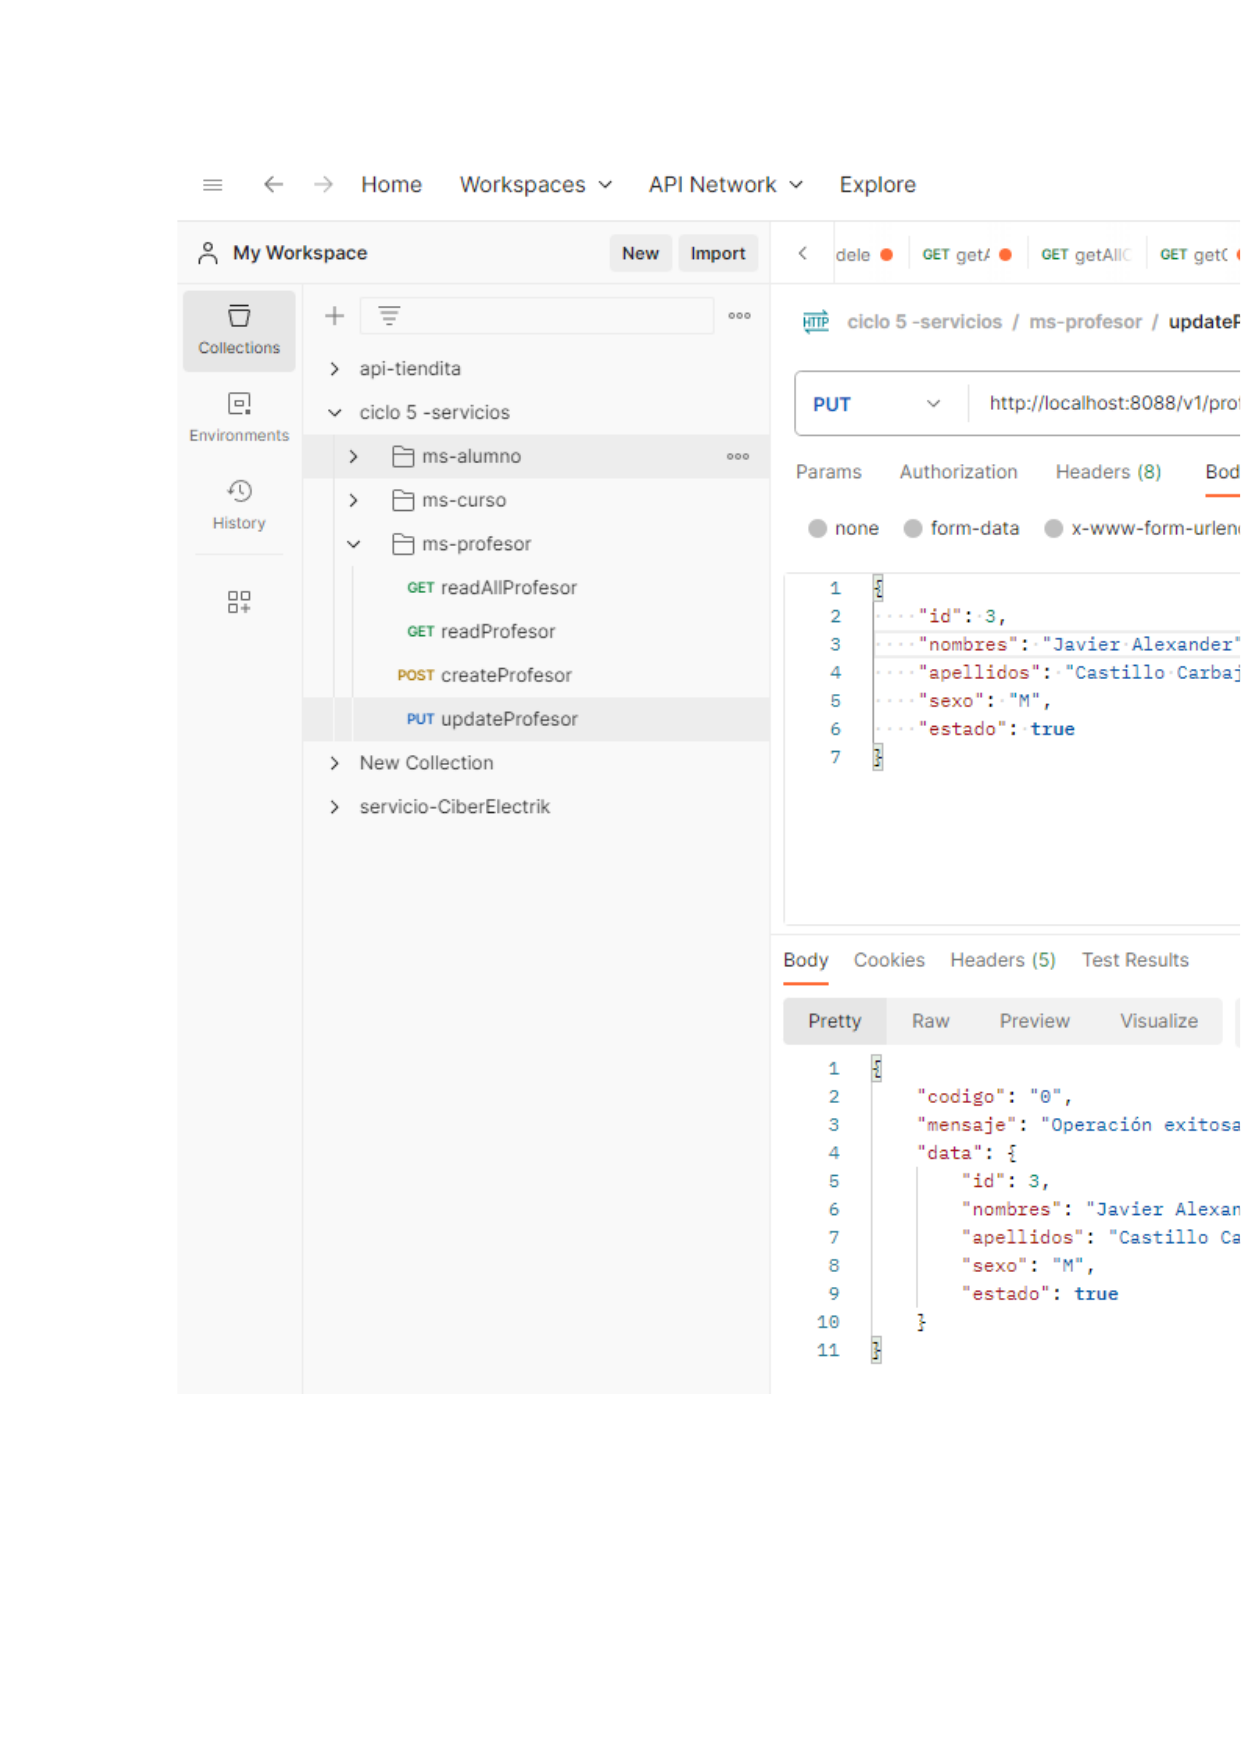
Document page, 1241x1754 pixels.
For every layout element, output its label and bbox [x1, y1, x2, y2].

picture [177, 147, 1241, 1394]
